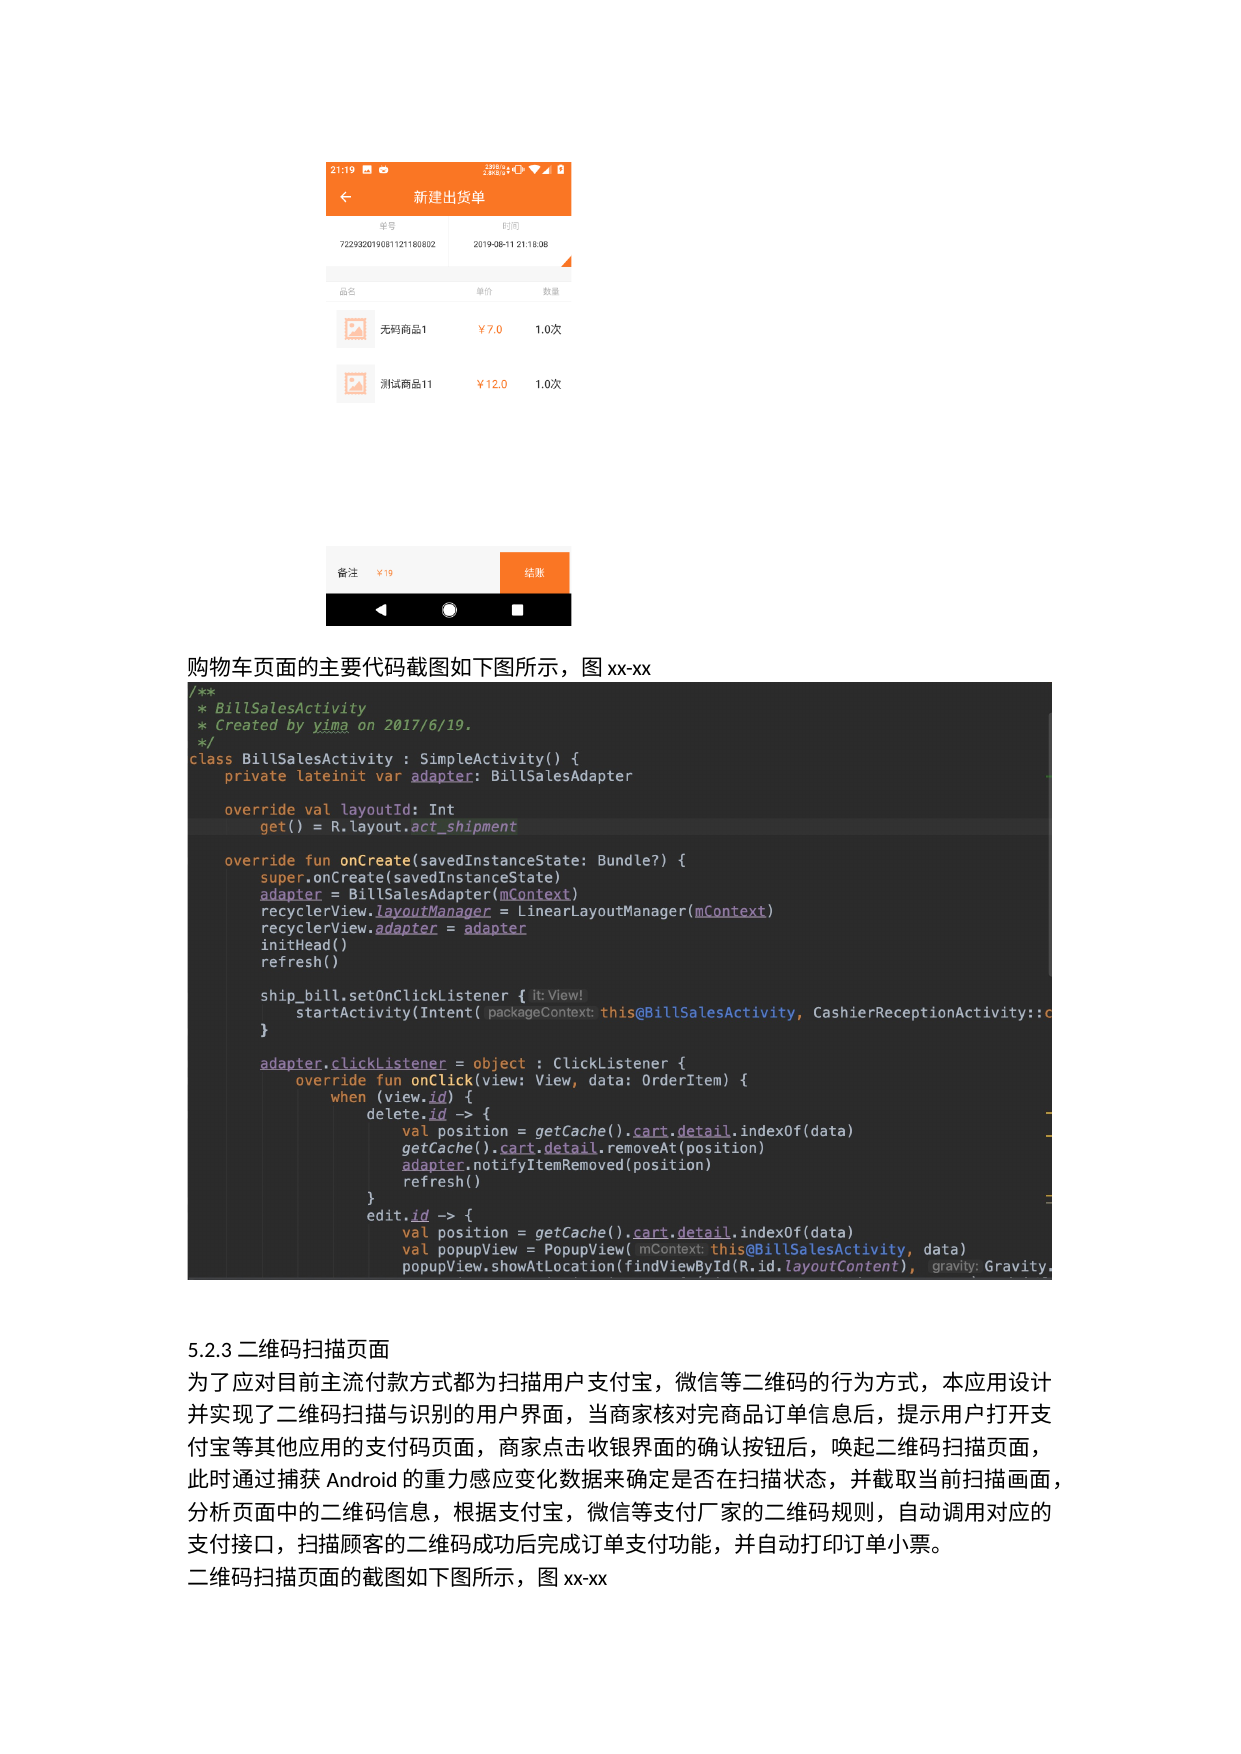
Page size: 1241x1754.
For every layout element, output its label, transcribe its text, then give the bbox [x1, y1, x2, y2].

picture [326, 162, 572, 626]
text 5.2.3 二维码扫描页面 [187, 1332, 1053, 1364]
text 为了应对目前主流付款方式都为扫描用户支付宝，微信等二维码的行为方式，本应用设计并实现了二维码扫描与识别的用户界面，当商家核对完商品订单信息后，提示用户打开支付宝等其他应用的支付码页面，商家点击收银界面的确认按钮后，唤起二维码扫描页面，此时通过捕获Android的重力感应变化数据来确定是否在扫描状态，并截取当前扫描画面，分析页面中的二维码信息，根据支付宝，微信等支付厂家的二维码规则，自动调用对应的支付接口，扫描顾客的二维码成功后完成订单支付功能，并自动打印订单小票。 [187, 1364, 1053, 1559]
text 二维码扫描页面的截图如下图所示，图xx-xx [187, 1559, 1053, 1592]
text 购物车页面的主要代码截图如下图所示，图xx-xx [187, 649, 1053, 682]
picture [187, 682, 1052, 1280]
